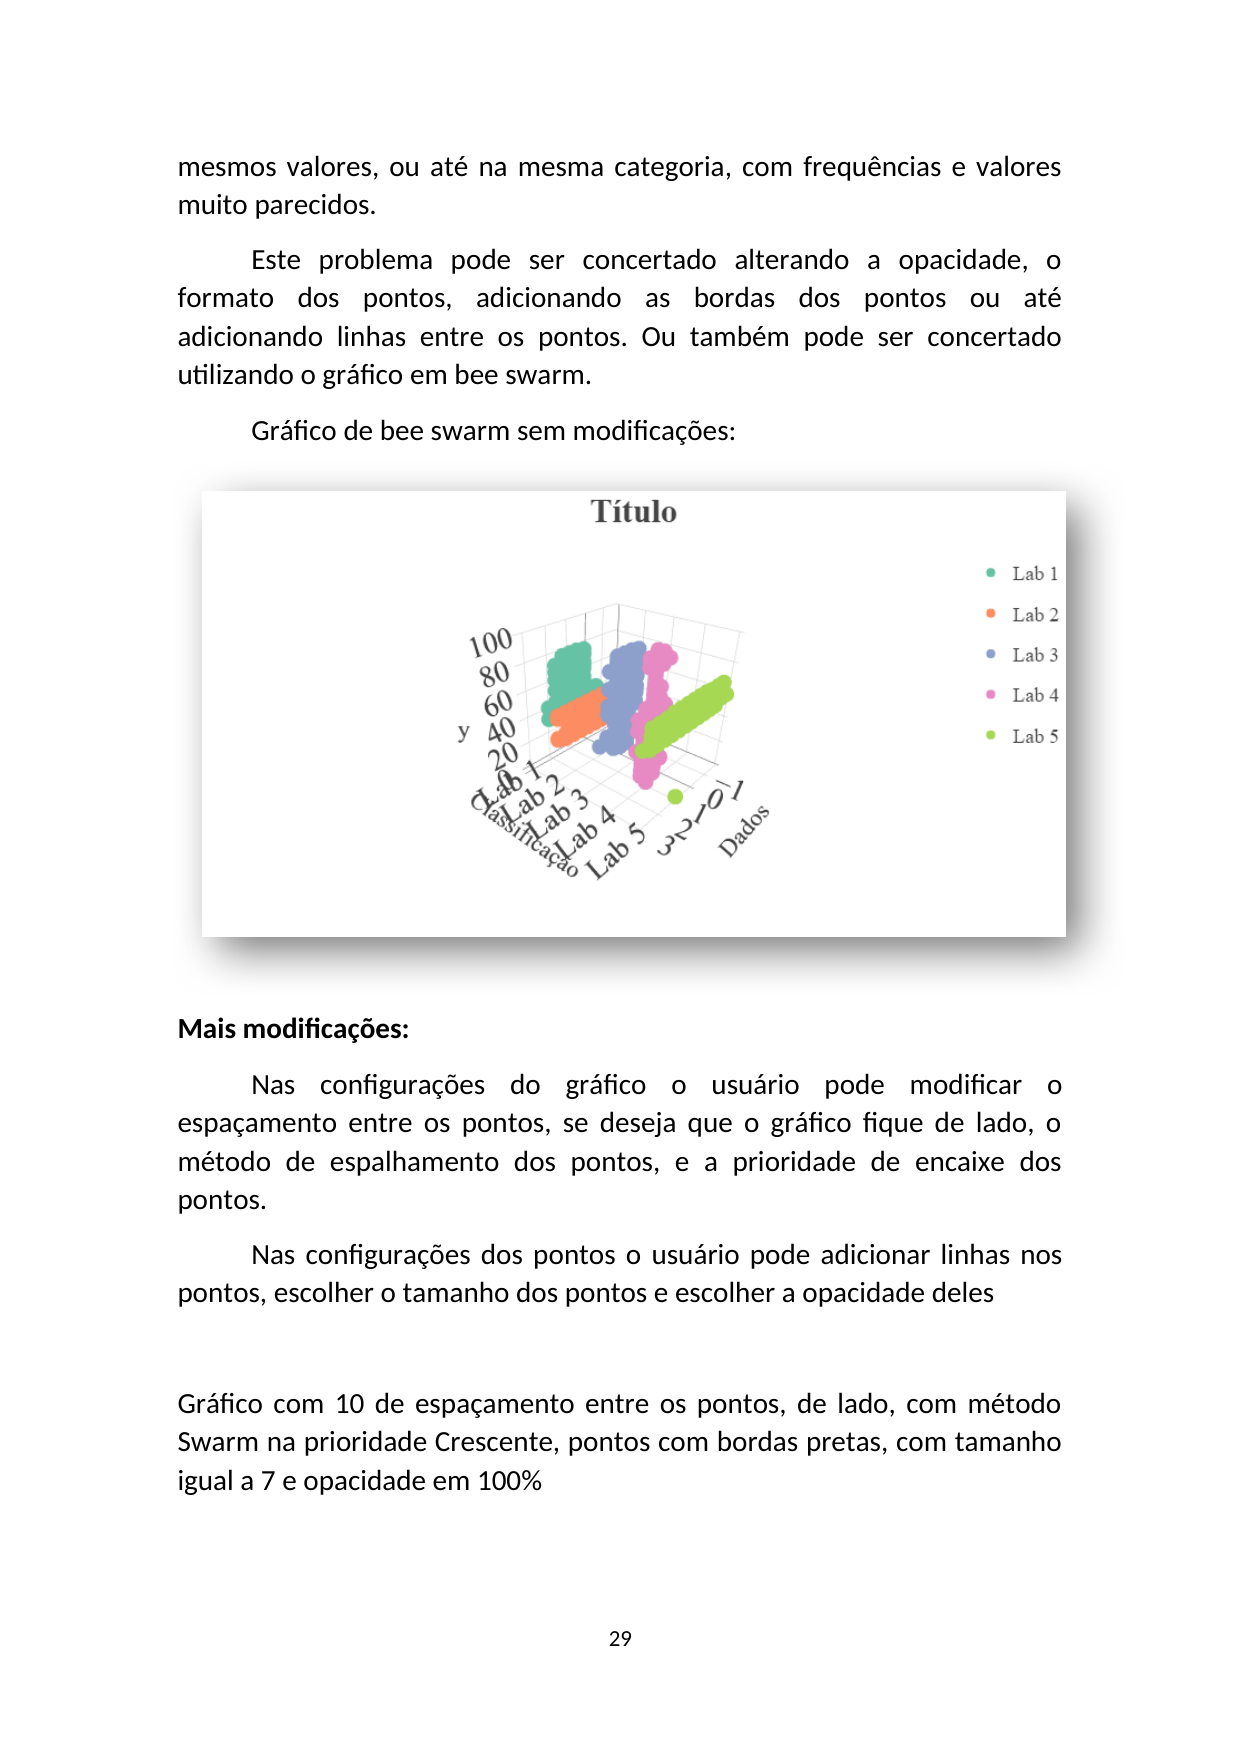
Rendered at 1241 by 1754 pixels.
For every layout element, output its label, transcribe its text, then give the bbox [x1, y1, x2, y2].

text Gráfico de bee swarm sem modificações: [177, 412, 1063, 447]
text Este problema pode ser concertado alterando a opacidade, o formato dos pontos, adicionando as bordas dos pontos ou até adicionando linhas entre os pontos. Ou também pode ser concertado utilizando o gráfico em bee swarm. [177, 241, 1063, 392]
text Nas configurações do gráfico o usuário pode modificar o espaçamento entre os pontos, se deseja que o gráfico fique de lado, o método de espalhamento dos pontos, e a prioridade de encaixe dos pontos. [177, 1066, 1063, 1217]
text Mais modificações: [177, 1011, 1063, 1046]
text Gráfico com 10 de espaçamento entre os pontos, de lado, com método Swarm na prioridade Crescente, pontos com bordas pretas, com tamanho igual a 7 e opacidade em 100% [177, 1385, 1063, 1497]
picture [202, 491, 1066, 937]
text Nas configurações dos pontos o usuário pode adicionar linhas nos pontos, escolher o tamanho dos pontos e escolher a opacidade deles [177, 1236, 1063, 1310]
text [177, 148, 1063, 222]
